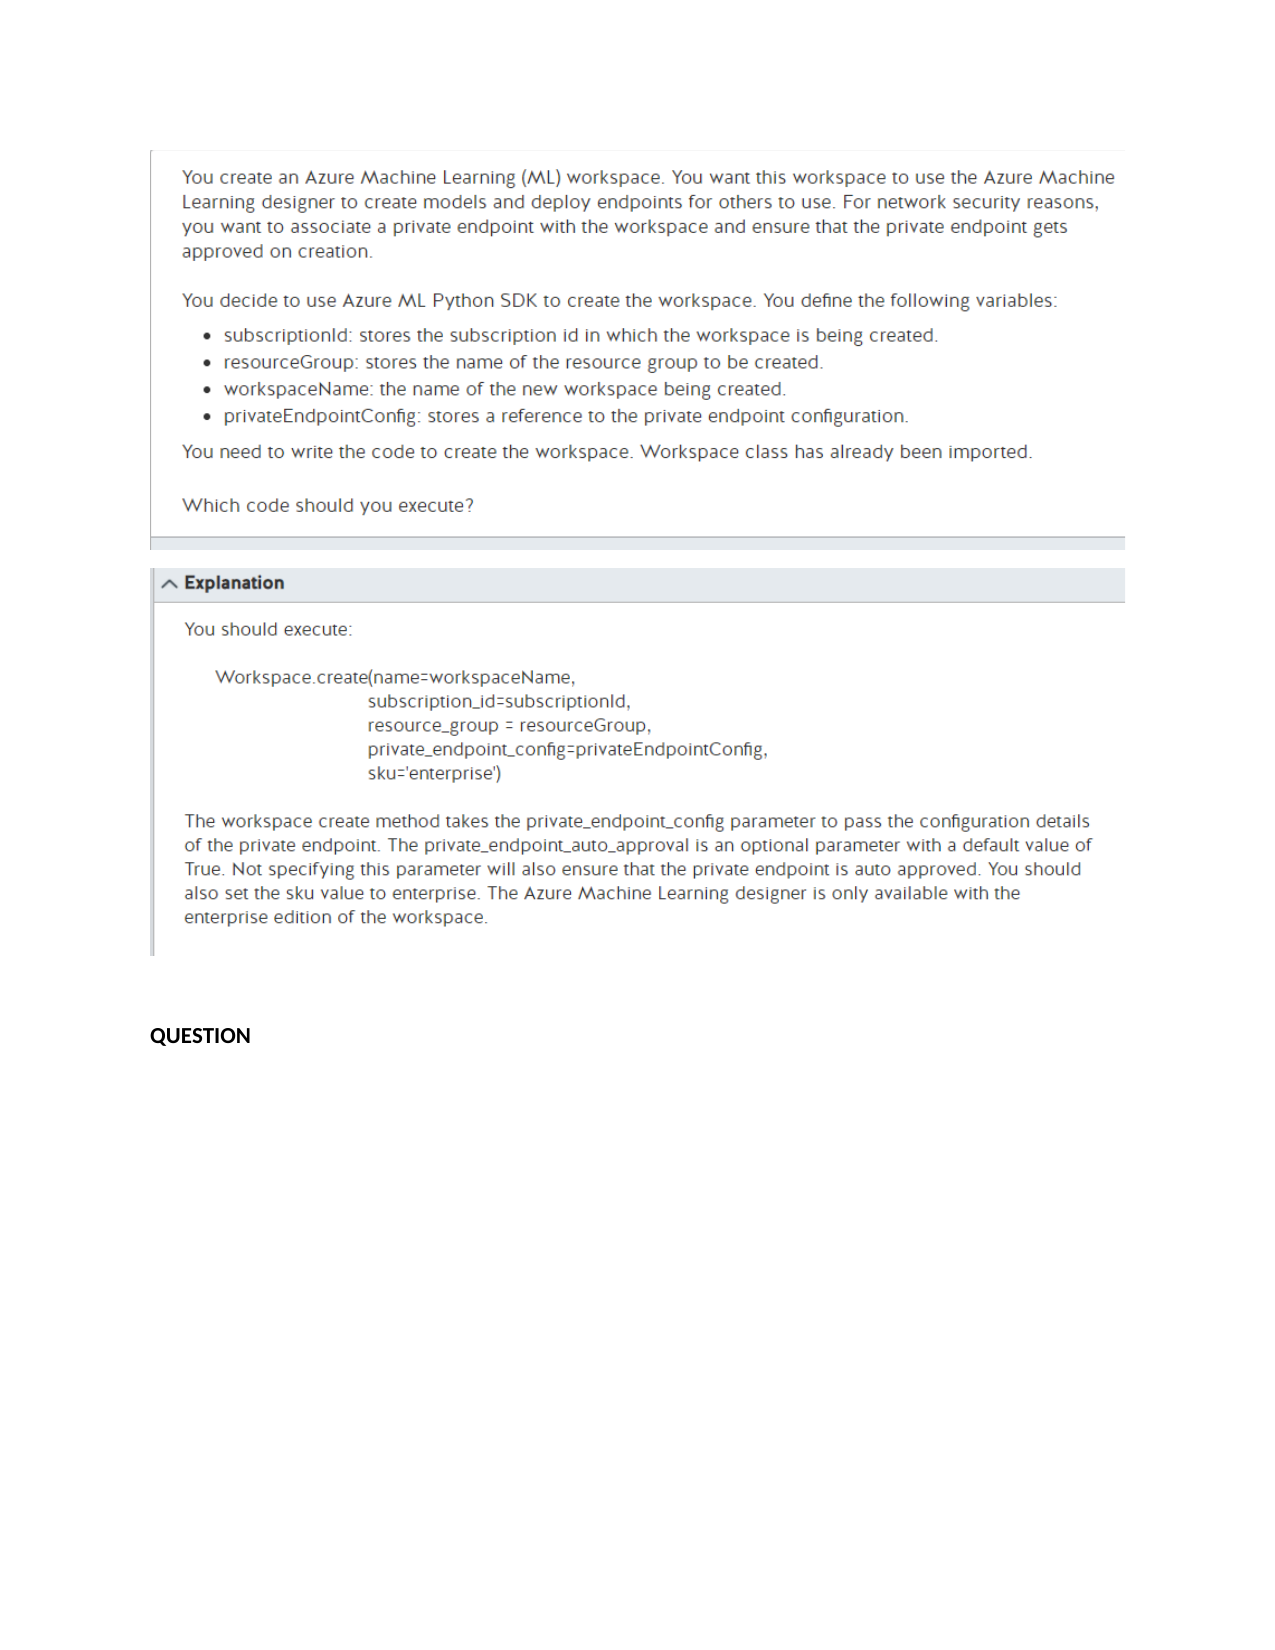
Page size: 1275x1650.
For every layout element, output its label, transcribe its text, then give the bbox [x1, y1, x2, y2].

picture [150, 568, 1125, 956]
picture [150, 150, 1125, 550]
text Question [150, 1021, 1125, 1049]
